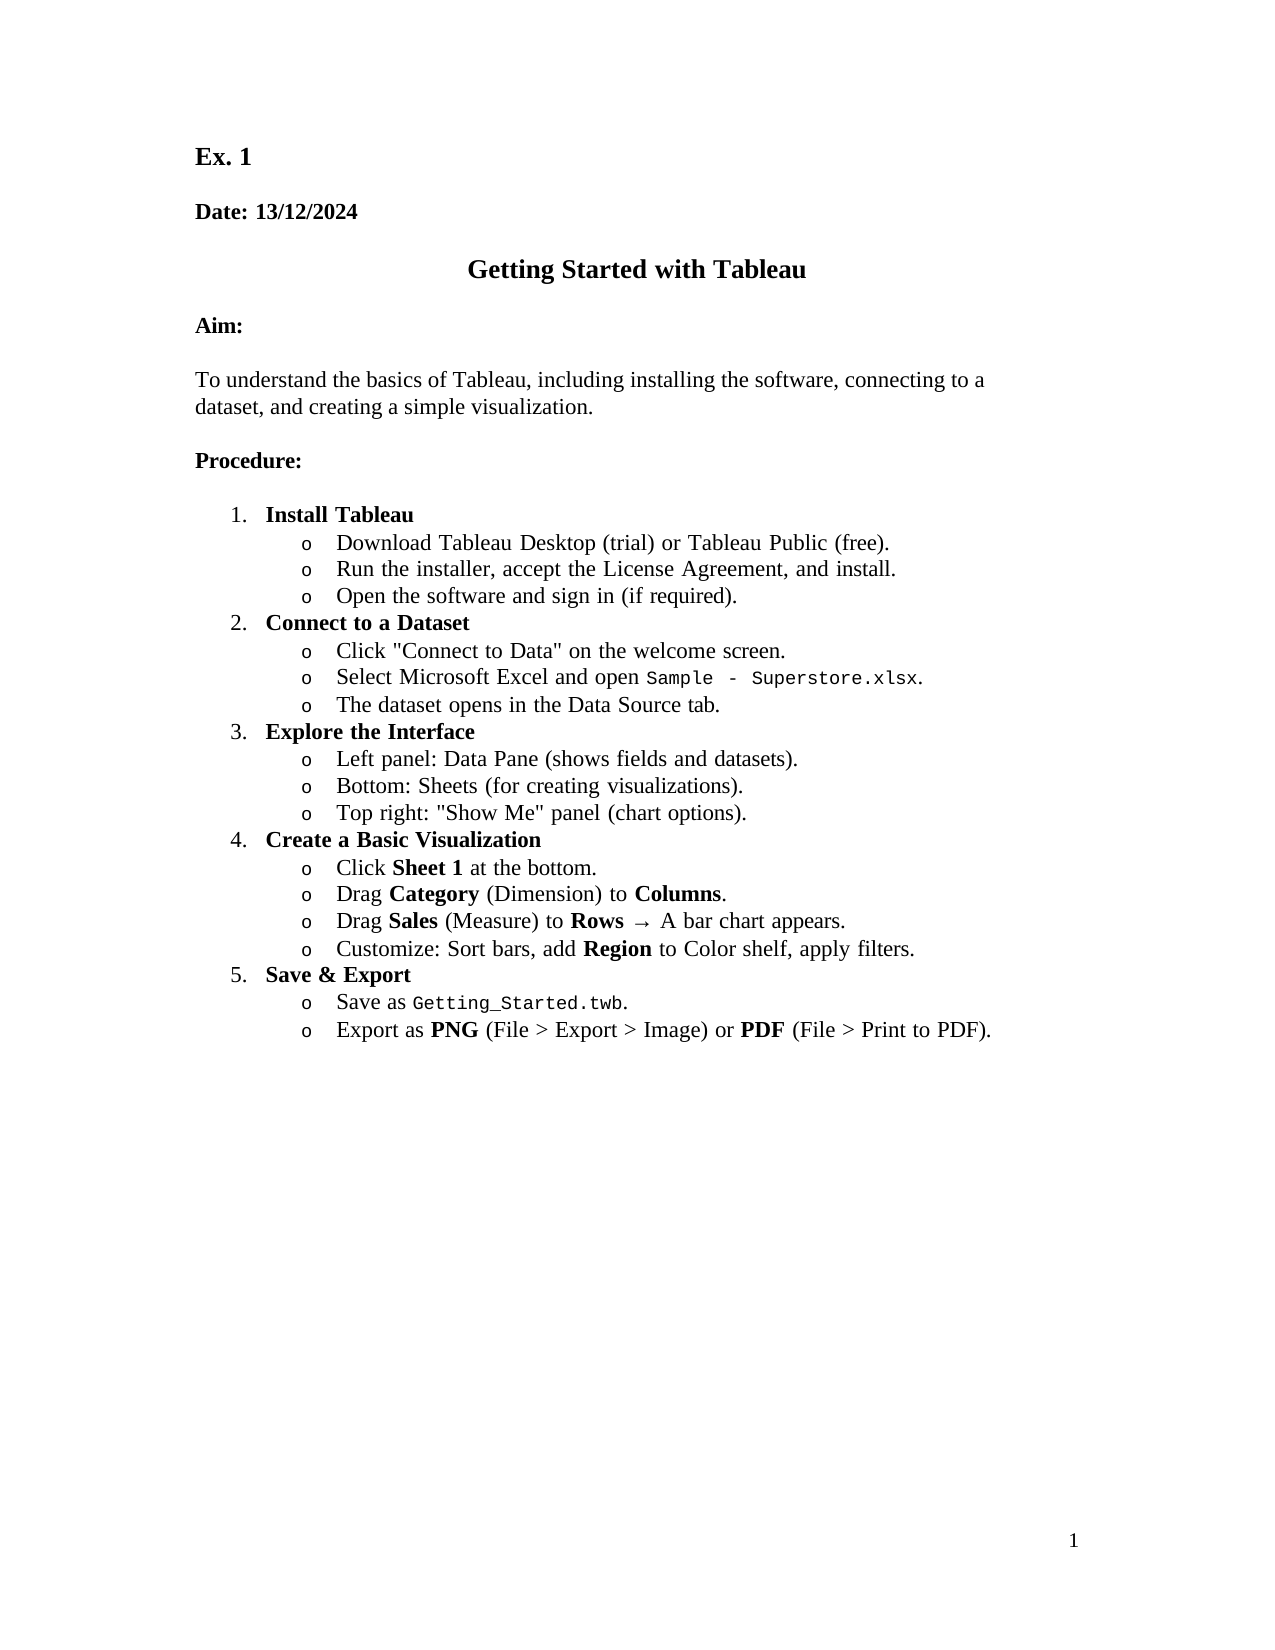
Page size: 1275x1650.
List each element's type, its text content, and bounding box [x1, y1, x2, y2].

subtitle Procedure: [195, 447, 1200, 473]
text To understand the basics of Tableau, including installing the software, connecting to a dataset, and creating a simple visualization. [195, 366, 1053, 419]
list Save as Getting_Started.twb. [301, 988, 1200, 1015]
subtitle Explore the Interface [230, 718, 1200, 745]
list Top right: "Show Me" panel (chart options). [301, 799, 1200, 826]
text Date: 13/12/2024 [195, 198, 1200, 225]
list Click "Connect to Data" on the welcome screen. [301, 636, 1200, 663]
list Click Sheet 1 at the bottom. [301, 853, 1200, 880]
subtitle Connect to a Dataset [230, 609, 1200, 636]
list Left panel: Data Pane (shows fields and datasets). [301, 745, 1200, 772]
list Run the installer, accept the License Agreement, and install. [301, 555, 1200, 582]
list Open the software and sign in (if required). [301, 582, 1200, 609]
list Install Tableau [230, 501, 1200, 528]
subtitle Save & Export [230, 961, 1200, 988]
subtitle Create a Basic Visualization [230, 826, 1200, 853]
list Export as PNG (File > Export > Image) or PDF (File > Print to PDF). [301, 1016, 1200, 1043]
list The dataset opens in the Data Source tab. [301, 691, 1200, 718]
subtitle Getting Started with Tableau [129, 253, 1145, 284]
list Bottom: Sheets (for creating visualizations). [301, 772, 1200, 799]
list Customize: Sort bars, add Region to Color shelf, apply filters. [301, 934, 1200, 961]
list Drag Category (Dimension) to Columns. [301, 880, 1200, 907]
list Select Microsoft Excel and open Sample - Superstore.xlsx. [301, 663, 1200, 690]
subtitle Aim: [195, 312, 1200, 338]
list Download Tableau Desktop (trial) or Tableau Public (free). [301, 528, 1200, 555]
list Drag Sales (Measure) to Rows → A bar chart appears. [301, 907, 1200, 934]
